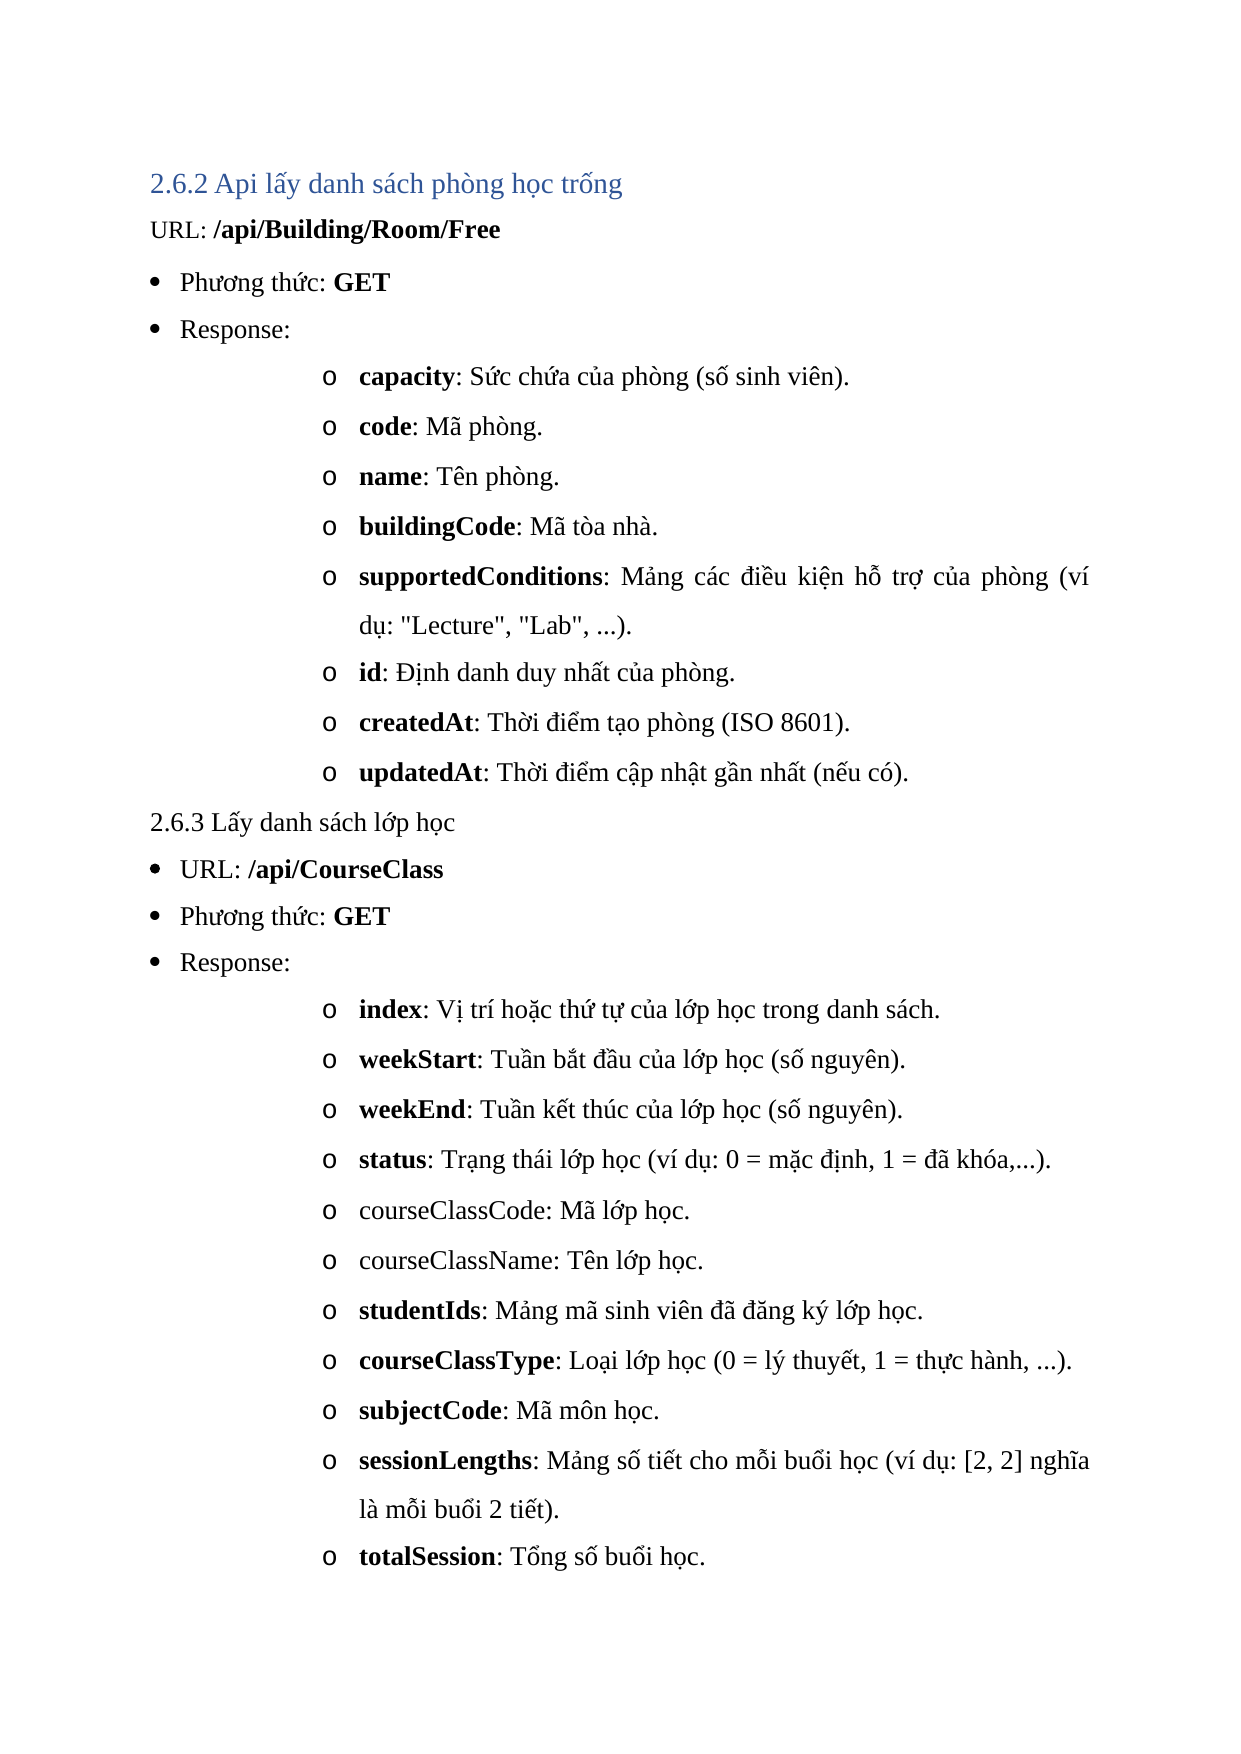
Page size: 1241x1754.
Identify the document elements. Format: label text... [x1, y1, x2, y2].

list subjectCode: Mã môn học. [321, 1394, 1090, 1428]
list status: Trạng thái lớp học (ví dụ: 0 = mặc định, 1 = đã khóa,...). [321, 1144, 1090, 1177]
list totalSession: Tổng số buổi học. [321, 1540, 1090, 1573]
list createdAt: Thời điểm tạo phòng (ISO 8601). [321, 706, 1090, 739]
text Response: [150, 946, 1090, 978]
text Phương thức: GET [150, 266, 1090, 297]
list weekEnd: Tuần kết thúc của lớp học (số nguyên). [321, 1093, 1090, 1127]
list courseClassType: Loại lớp học (0 = lý thuyết, 1 = thực hành, ...). [321, 1344, 1090, 1377]
list weekStart: Tuần bắt đầu của lớp học (số nguyên). [321, 1043, 1090, 1077]
list supportedConditions: Mảng các điều kiện hỗ trợ của phòng (ví dụ: "Lecture", "Lab", ...). [321, 560, 1090, 640]
list index: Vị trí hoặc thứ tự của lớp học trong danh sách. [321, 993, 1090, 1027]
text URL: /api/Building/Room/Free [150, 213, 1090, 245]
list studentIds: Mảng mã sinh viên đã đăng ký lớp học. [321, 1294, 1090, 1327]
list sessionLengths: Mảng số tiết cho mỗi buổi học (ví dụ: [2, 2] nghĩa là mỗi buổi 2 tiết). [321, 1444, 1090, 1524]
text Response: [150, 313, 1090, 344]
list courseClassCode: Mã lớp học. [321, 1194, 1090, 1227]
list buildingCode: Mã tòa nhà. [321, 510, 1090, 543]
list updatedAt: Thời điểm cập nhật gần nhất (nếu có). [321, 756, 1090, 789]
subtitle 2.6.2 Api lấy danh sách phòng học trống [150, 167, 1090, 200]
list id: Định danh duy nhất của phòng. [321, 656, 1090, 689]
list capacity: Sức chứa của phòng (số sinh viên). [321, 360, 1090, 393]
list 2.6.3 Lấy danh sách lớp học [150, 806, 1090, 837]
list courseClassName: Tên lớp học. [321, 1244, 1090, 1277]
text Phương thức: GET [150, 899, 1090, 931]
list code: Mã phòng. [321, 410, 1090, 443]
text URL: /api/CourseClass [150, 853, 1090, 884]
list name: Tên phòng. [321, 460, 1090, 493]
